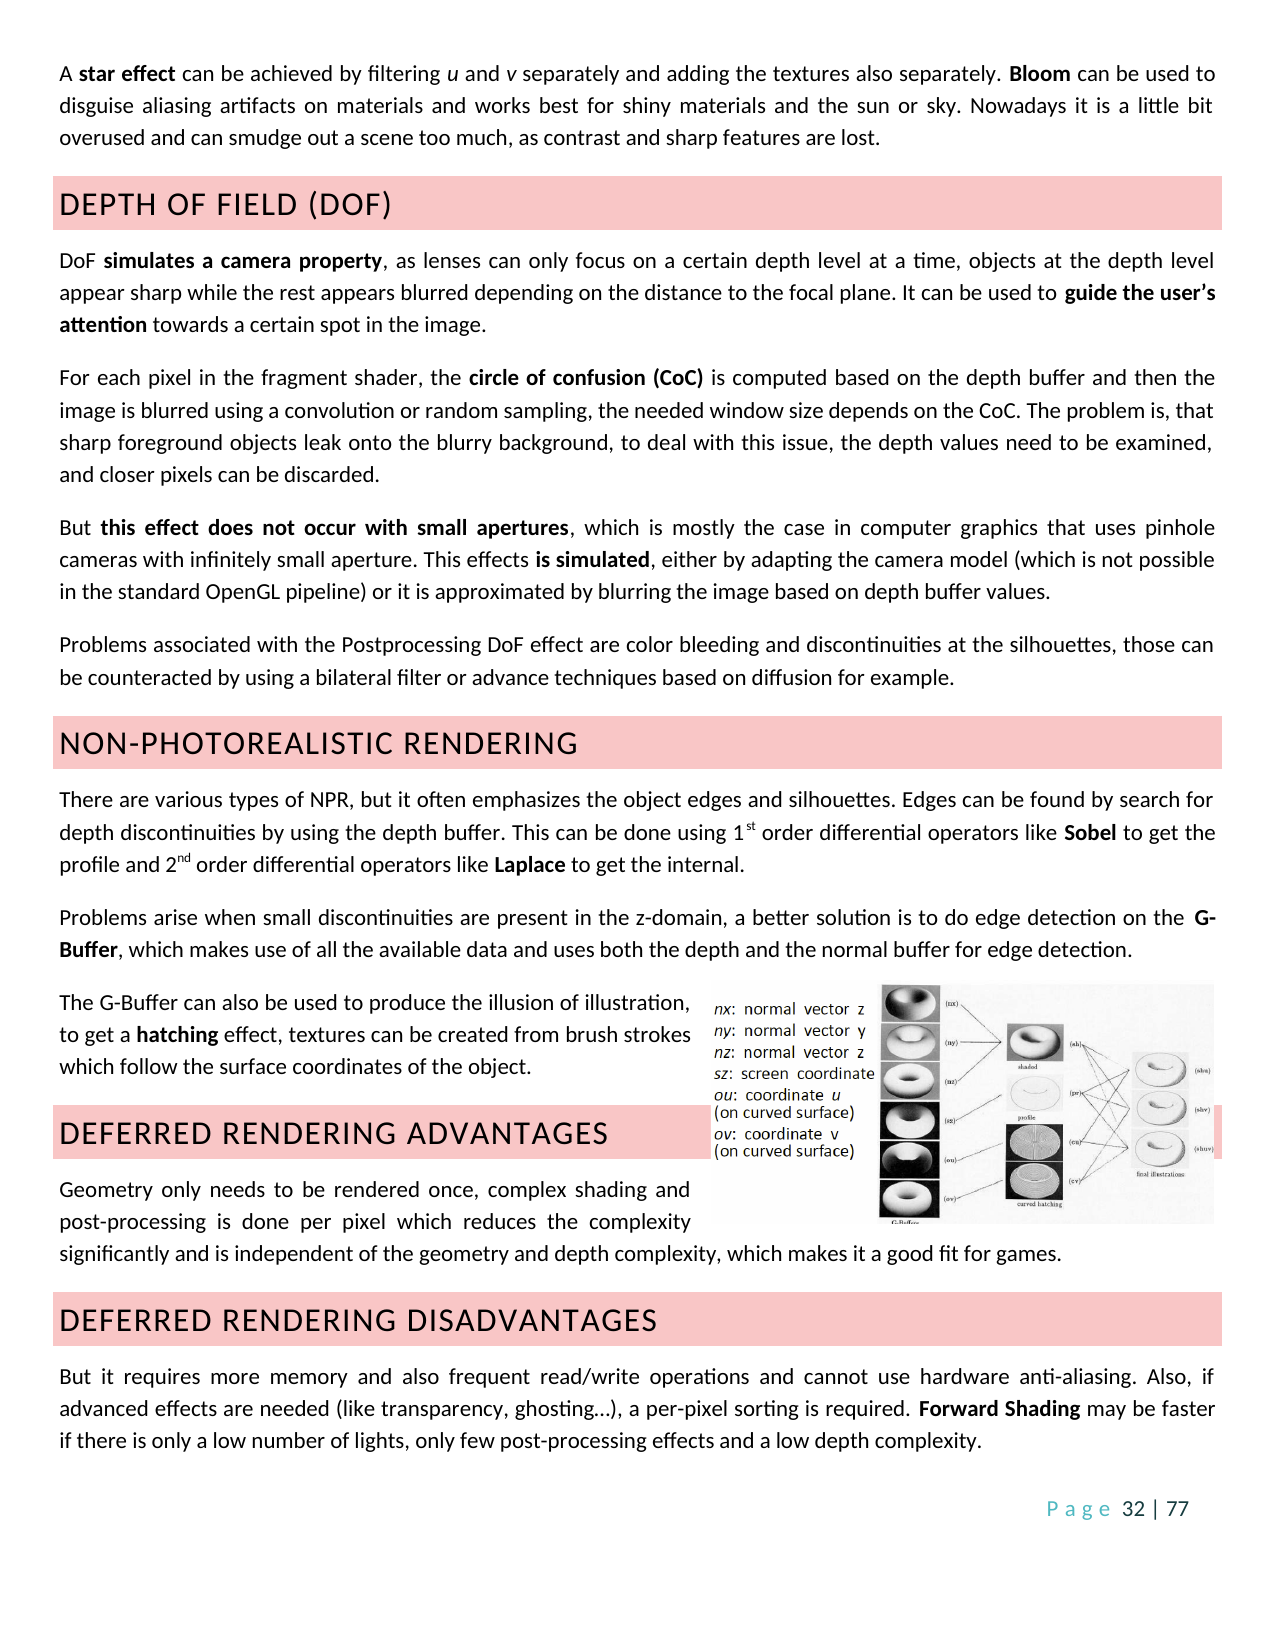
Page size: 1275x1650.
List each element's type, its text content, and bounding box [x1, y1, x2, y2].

text But this effect does not occur with small apertures, which is mostly the case in computer graphics that uses pinhole cameras with infinitely small aperture. This effects is simulated, either by adapting the camera model (which is not possible in the standard OpenGL pipeline) or it is approximated by blurring the image based on depth buffer values. [59, 513, 1216, 606]
text Problems arise when small discontinuities are present in the z-domain, a better solution is to do edge detection on the G-Buffer, which makes use of all the available data and uses both the depth and the normal buffer for edge detection. [59, 903, 1216, 963]
subtitle Deferred Rendering Disadvantages [59, 1299, 1216, 1339]
text For each pixel in the fragment shader, the circle of confusion (CoC) is computed based on the depth buffer and then the image is blurred using a convolution or random sampling, the needed window size depends on the CoC. The problem is, that sharp foreground objects leak onto the blurry background, to deal with this issue, the depth values need to be examined, and closer pixels can be discarded. [59, 363, 1216, 488]
picture [710, 980, 1214, 1224]
subtitle Non-photorealistic rendering [59, 722, 1216, 763]
text Problems associated with the Postprocessing DoF effect are color bleeding and discontinuities at the silhouettes, those can be counteracted by using a bilateral filter or advance techniques based on diffusion for example. [59, 631, 1216, 691]
subtitle Deferred Rendering Advantages [59, 1112, 710, 1152]
text A star effect can be achieved by filtering u and v separately and adding the textures also separately. Bloom can be used to disguise aliasing artifacts on materials and works best for shiny materials and the sun or sky. Nowadays it is a little bit overused and can smudge out a scene too much, as contrast and sharp features are lost. [59, 59, 1216, 151]
text But it requires more memory and also frequent read/write operations and cannot use hardware anti-aliasing. Also, if advanced effects are needed (like transparency, ghosting…), a per-pixel sorting is required. Forward Shading may be faster if there is only a low number of lights, only few post-processing effects and a low depth complexity. [59, 1362, 1216, 1454]
subtitle Depth of Field (DoF) [59, 183, 1216, 223]
text The G-Buffer can also be used to produce the illusion of illustration, to get a hatching effect, textures can be created from brush strokes which follow the surface coordinates of the object. [59, 988, 710, 1080]
text DoF simulates a camera property, as lenses can only focus on a certain depth level at a time, objects at the depth level appear sharp while the rest appears blurred depending on the distance to the focal plane. It can be used to guide the user’s attention towards a certain spot in the image. [59, 246, 1216, 338]
text Geometry only needs to be rendered once, complex shading and post-processing is done per pixel which reduces the complexity significantly and is independent of the geometry and depth complexity, which makes it a good fit for games. [59, 1175, 1216, 1267]
text There are various types of NPR, but it often emphasizes the object edges and silhouettes. Edges can be found by search for depth discontinuities by using the depth buffer. This can be done using 1st order differential operators like Sobel to get the profile and 2nd order differential operators like Laplace to get the internal. [59, 785, 1216, 878]
